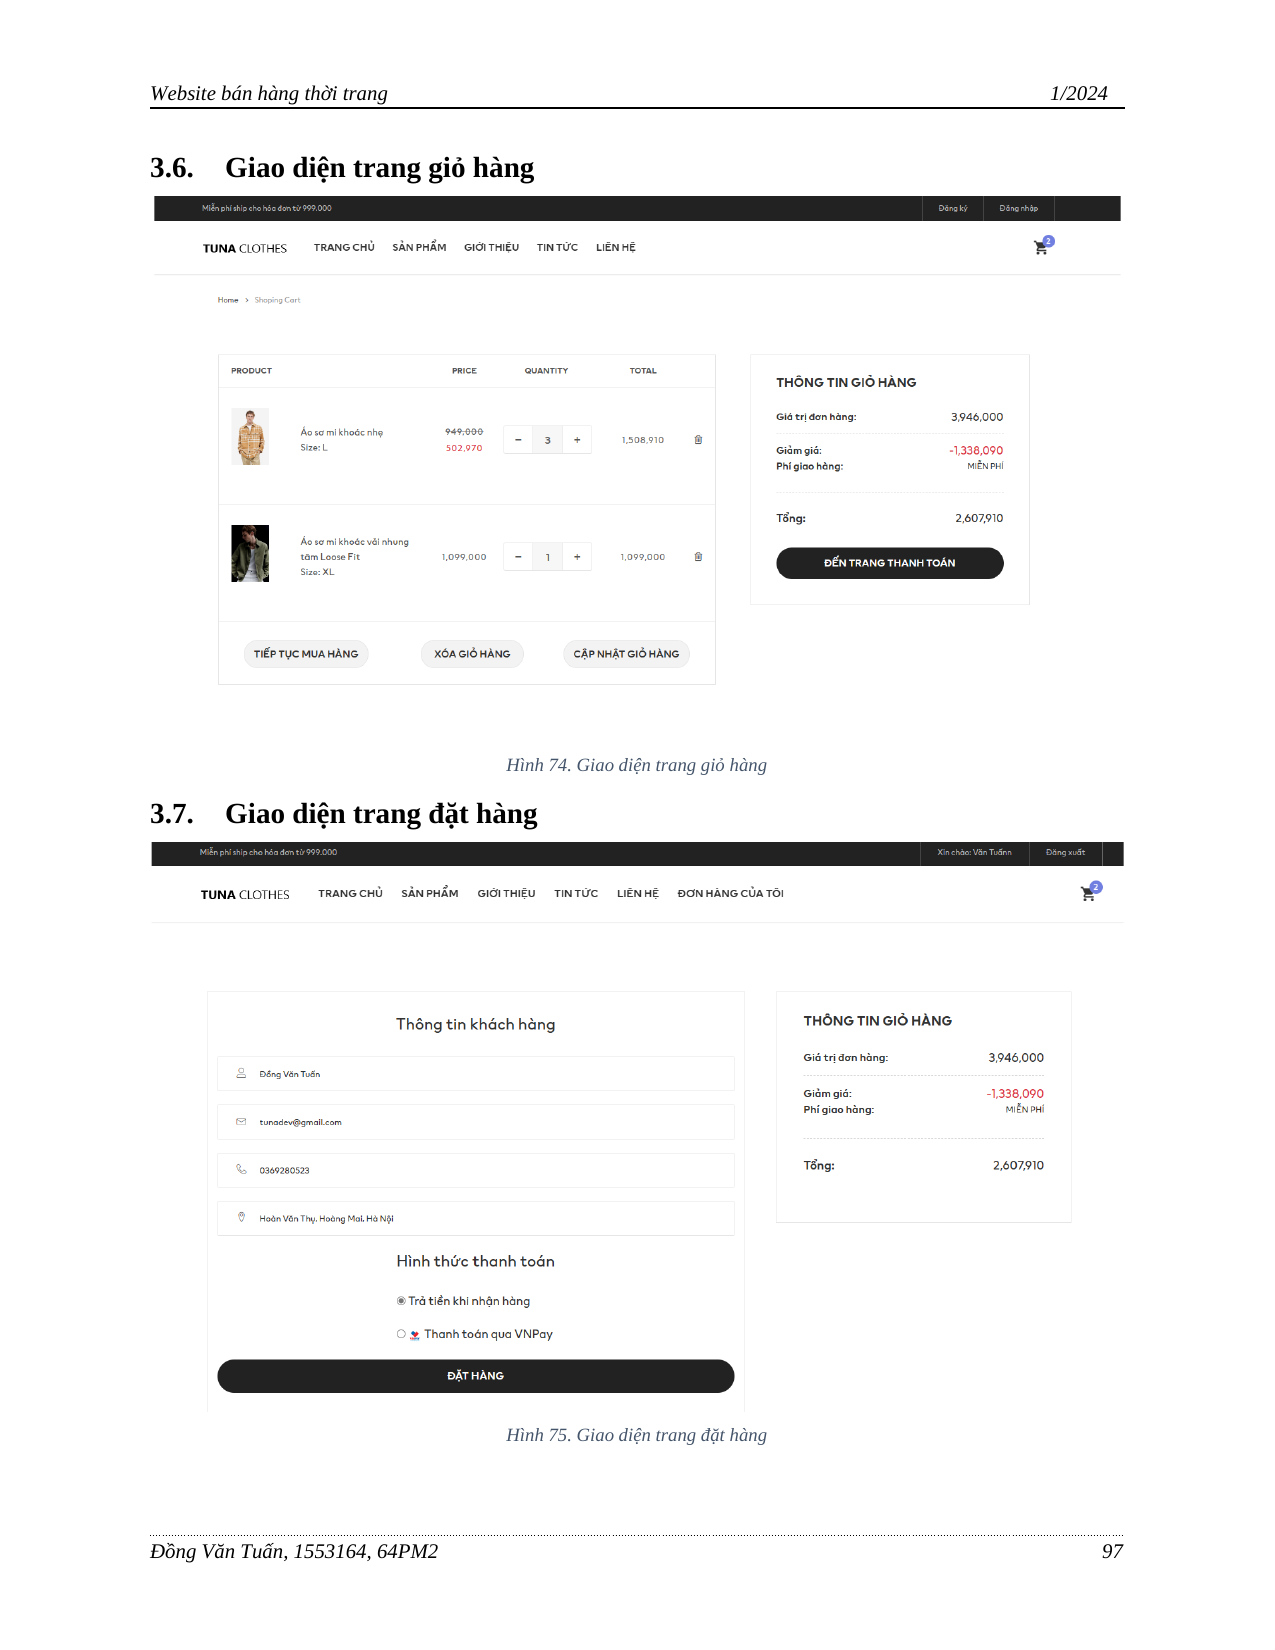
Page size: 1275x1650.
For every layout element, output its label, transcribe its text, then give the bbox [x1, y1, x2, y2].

subtitle Giao diện trang đặt hàng [150, 796, 1125, 829]
picture [151, 842, 1124, 1412]
picture [154, 196, 1121, 742]
subtitle Giao diện trang giỏ hàng [150, 150, 1125, 183]
